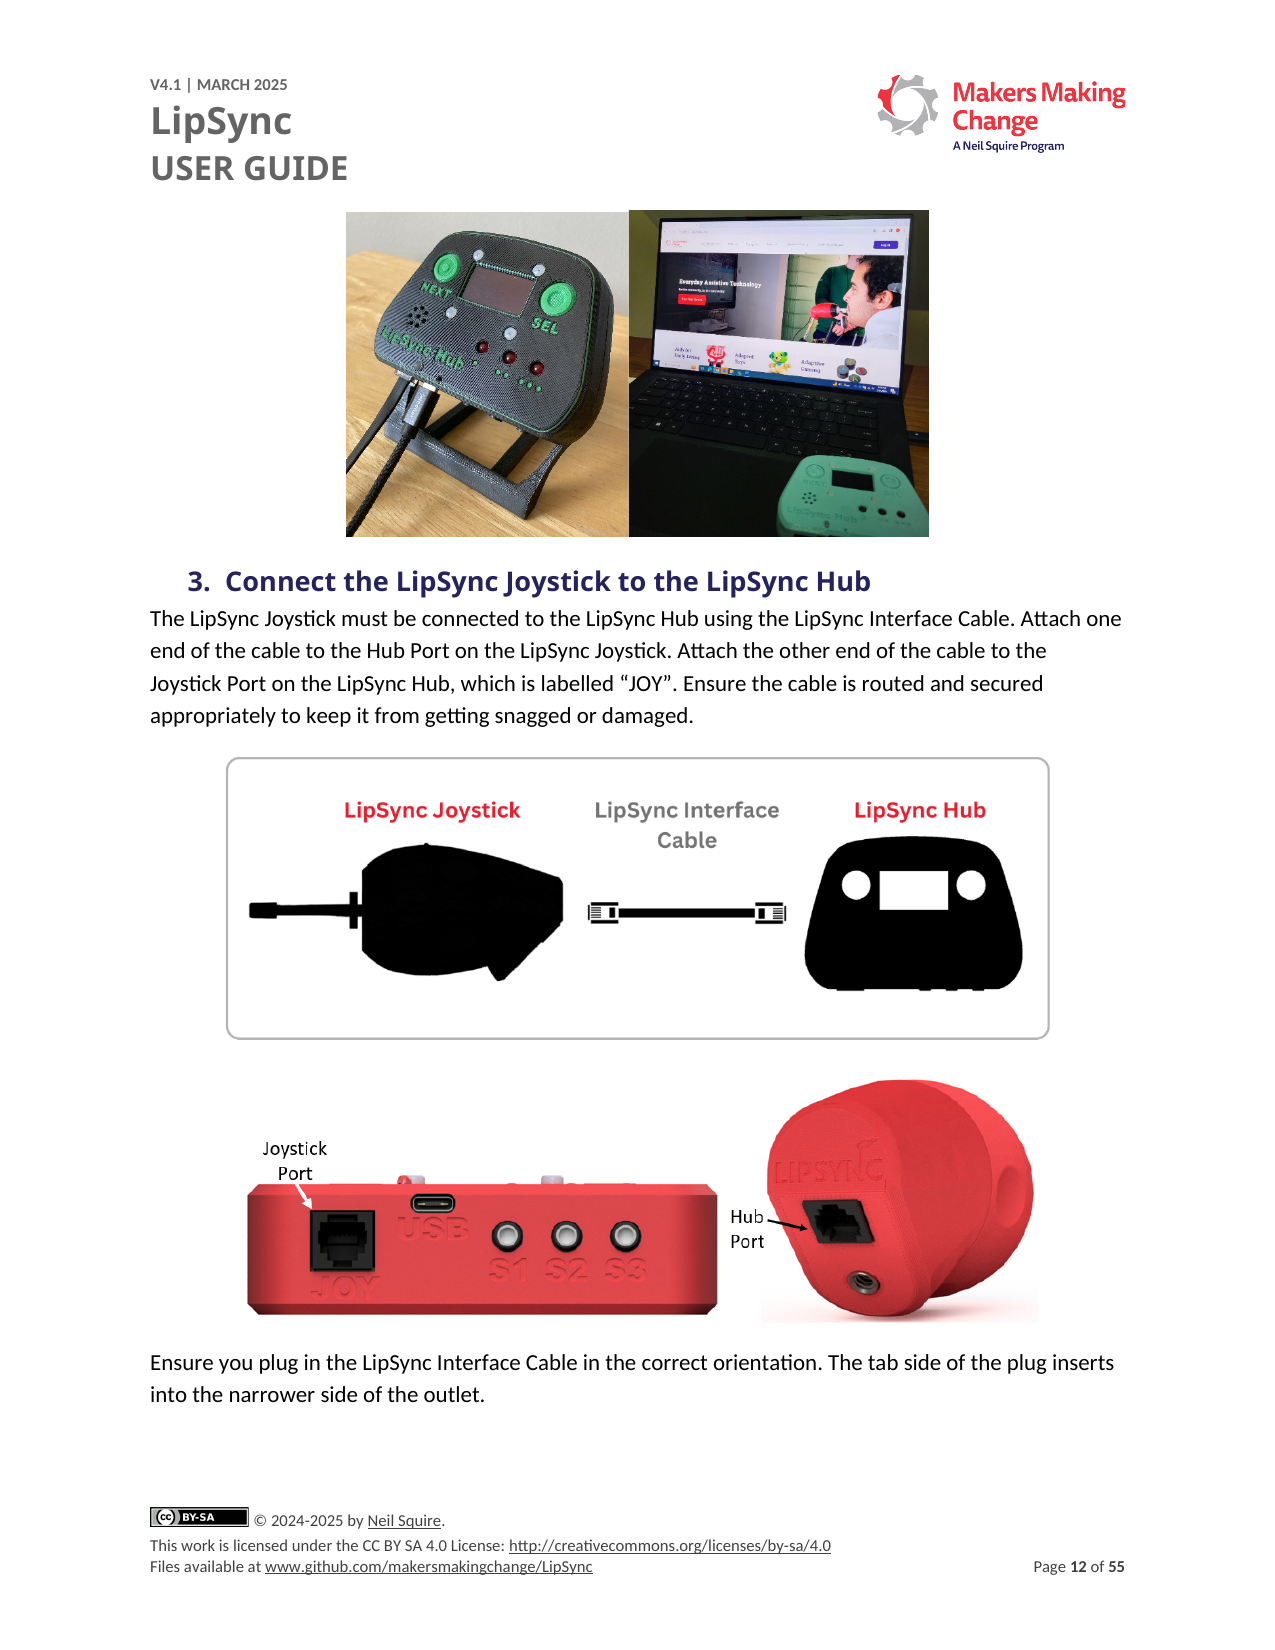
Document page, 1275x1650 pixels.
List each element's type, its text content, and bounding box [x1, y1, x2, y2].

text The LipSync Joystick must be connected to the LipSync Hub using the LipSync Interface Cable. Attach one end of the cable to the Hub Port on the LipSync Joystick. Attach the other end of the cable to the Joystick Port on the LipSync Hub, which is labelled “JOY”. Ensure the cable is routed and secured appropriately to keep it from getting snagged or damaged. [150, 604, 1125, 729]
picture [150, 1507, 249, 1527]
subtitle Connect the LipSync Joystick to the LipSync Hub [187, 562, 1125, 599]
picture [237, 1067, 1038, 1323]
picture [221, 753, 1054, 1043]
text Ensure you plug in the LipSync Interface Cable in the correct orientation. The tab side of the plug inserts into the narrower side of the outlet. [150, 1348, 1125, 1408]
picture [346, 210, 929, 537]
picture [877, 75, 1125, 153]
